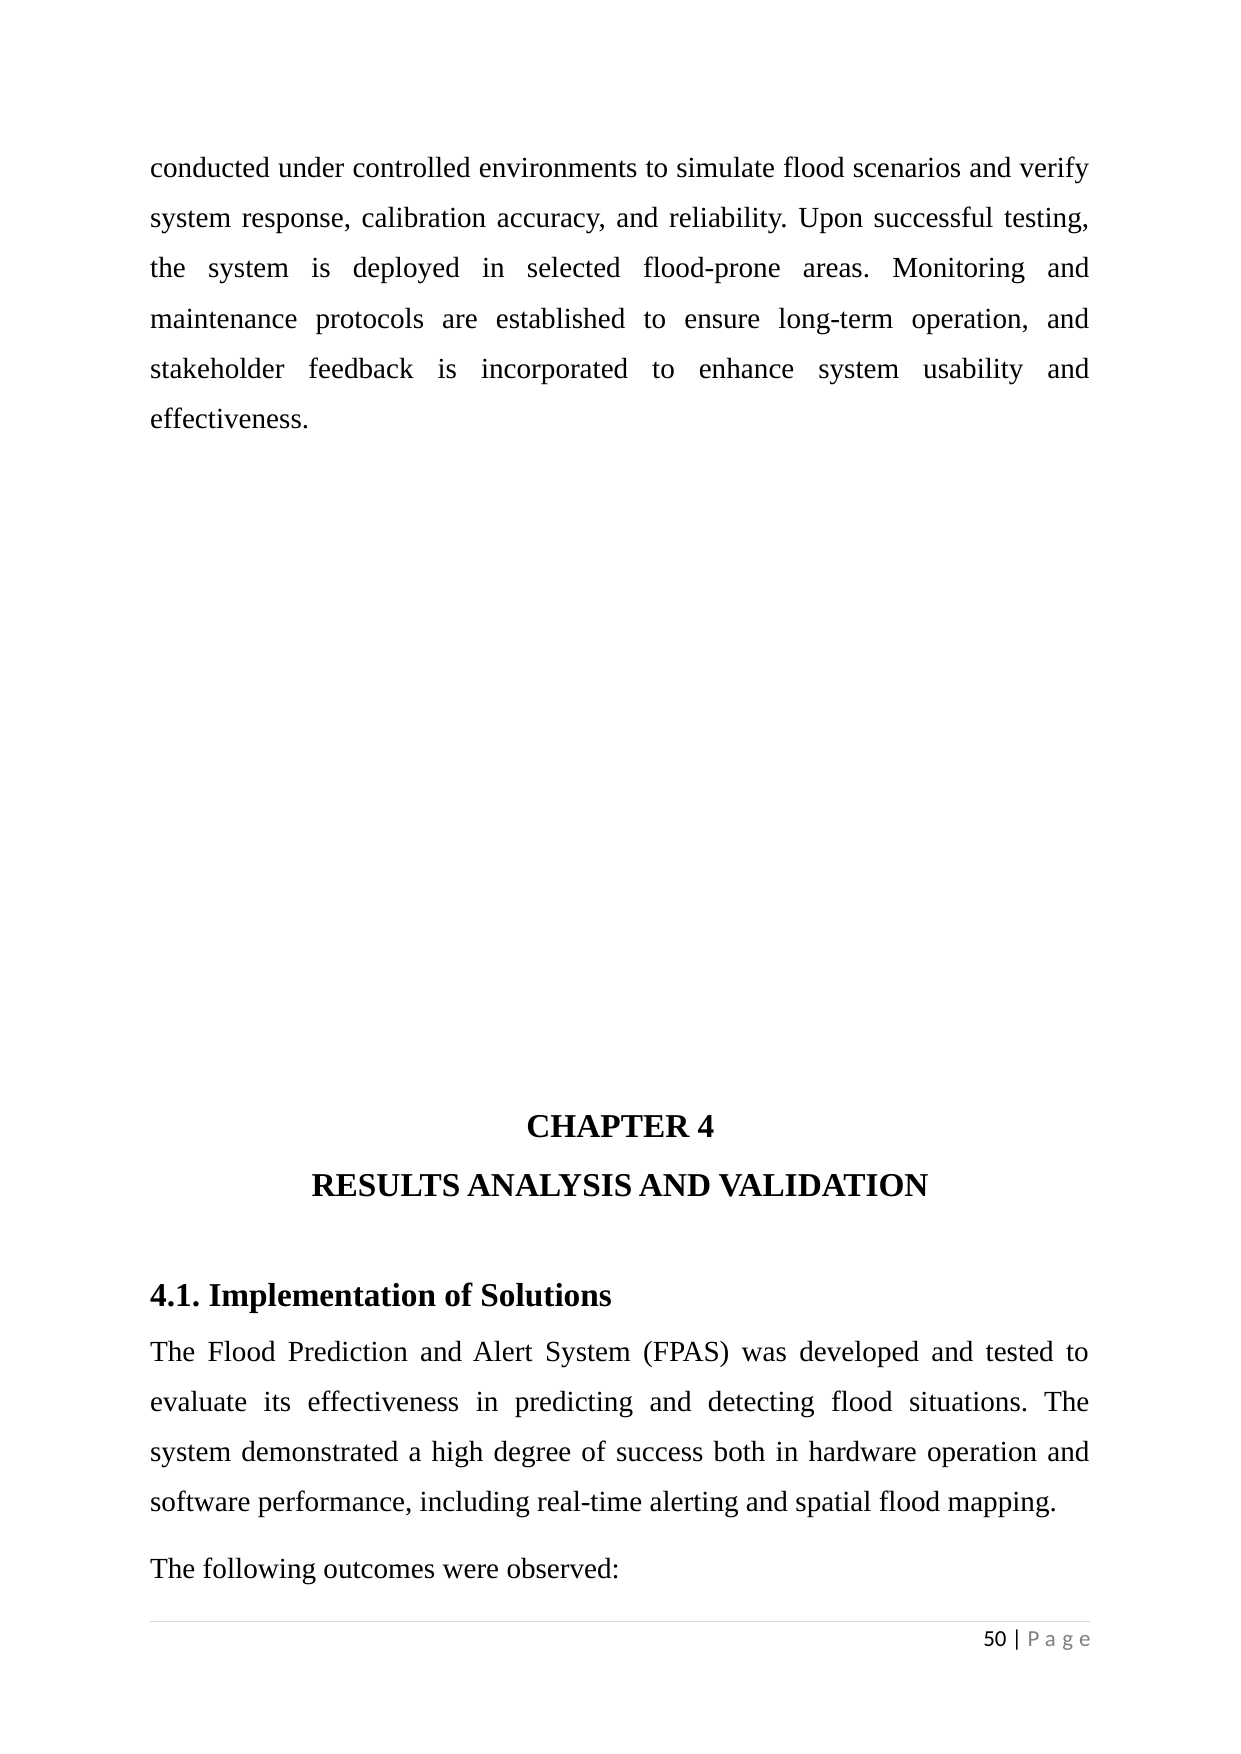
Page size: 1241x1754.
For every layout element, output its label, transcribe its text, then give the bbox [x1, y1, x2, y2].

text RESULTS ANALYSIS AND VALIDATION [150, 1165, 1090, 1203]
text The Flood Prediction and Alert System (FPAS) was developed and tested to evaluate its effectiveness in predicting and detecting flood situations. The system demonstrated a high degree of success both in hardware operation and software performance, including real-time alerting and spatial flood mapping. [150, 1334, 1090, 1518]
text CHAPTER 4 [150, 1107, 1090, 1145]
text The following outcomes were observed: [150, 1552, 1090, 1585]
text 4.1. Implementation of Solutions [150, 1276, 1090, 1314]
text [150, 150, 1090, 435]
